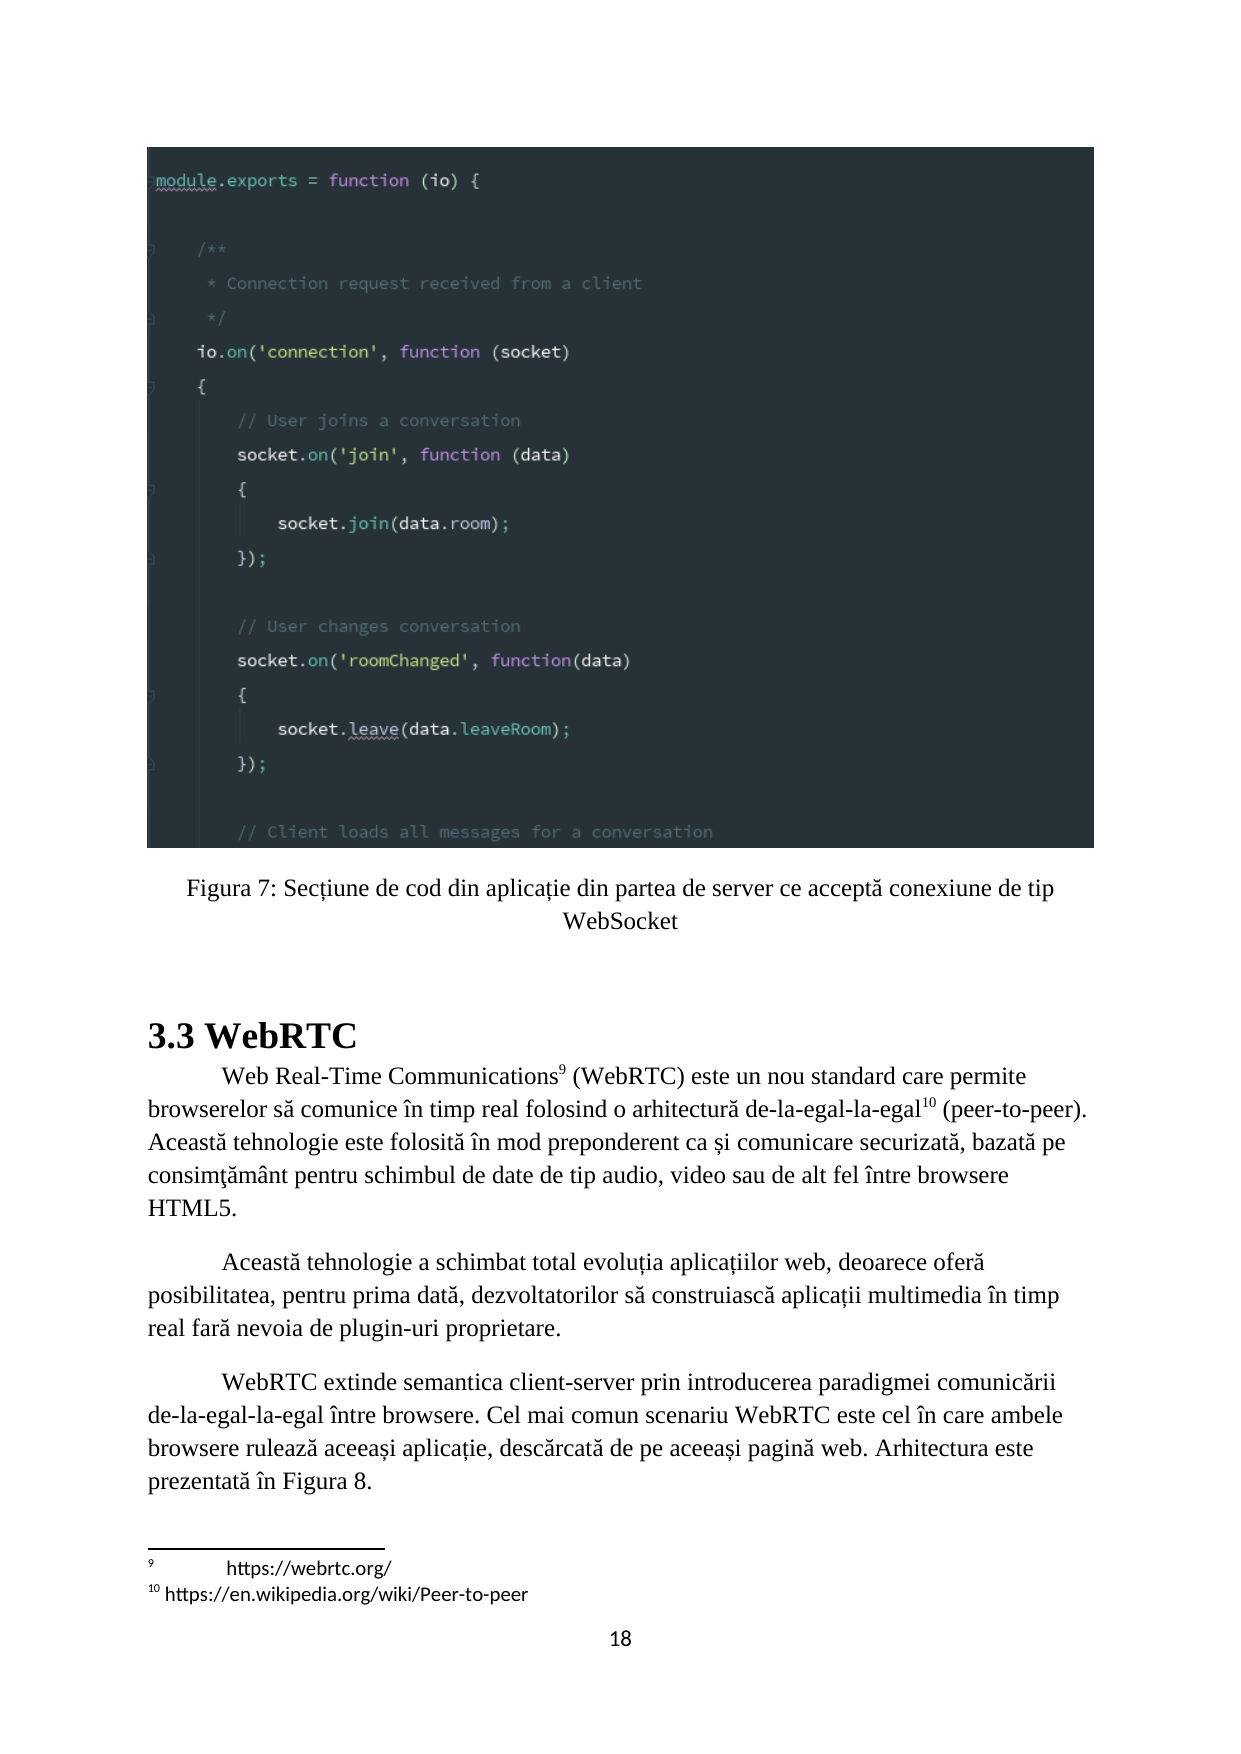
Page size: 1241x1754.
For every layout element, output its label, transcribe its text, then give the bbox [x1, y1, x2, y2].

text WebRTC extinde semantica client-server prin introducerea paradigmei comunicării de-la-egal-la-egal între browsere. Cel mai comun scenariu WebRTC este cel în care ambele browsere rulează aceeași aplicație, descărcată de pe aceeași pagină web. Arhitectura este prezentată în Figura 8. [148, 1367, 1093, 1494]
text 3.3 WebRTC Web Real-Time Communications (WebRTC) este un nou standard care permite browserelor să comunice în timp real folosind o arhitectură de-la-egal-la-egal (peer-to-peer). Această tehnologie este folosită în mod preponderent ca și comunicare securizată, bazată pe consimţământ pentru schimbul de date de tip audio, video sau de alt fel între browsere HTML5. [148, 1013, 1093, 1222]
picture [147, 147, 1094, 848]
text Această tehnologie a schimbat total evoluția aplicațiilor web, deoarece oferă posibilitatea, pentru prima dată, dezvoltatorilor să construiască aplicații multimedia în timp real fară nevoia de plugin-uri proprietare. [148, 1247, 1093, 1342]
text Figura 7: Secțiune de cod din aplicație din partea de server ce acceptă conexiune de tip WebSocket [148, 873, 1093, 934]
